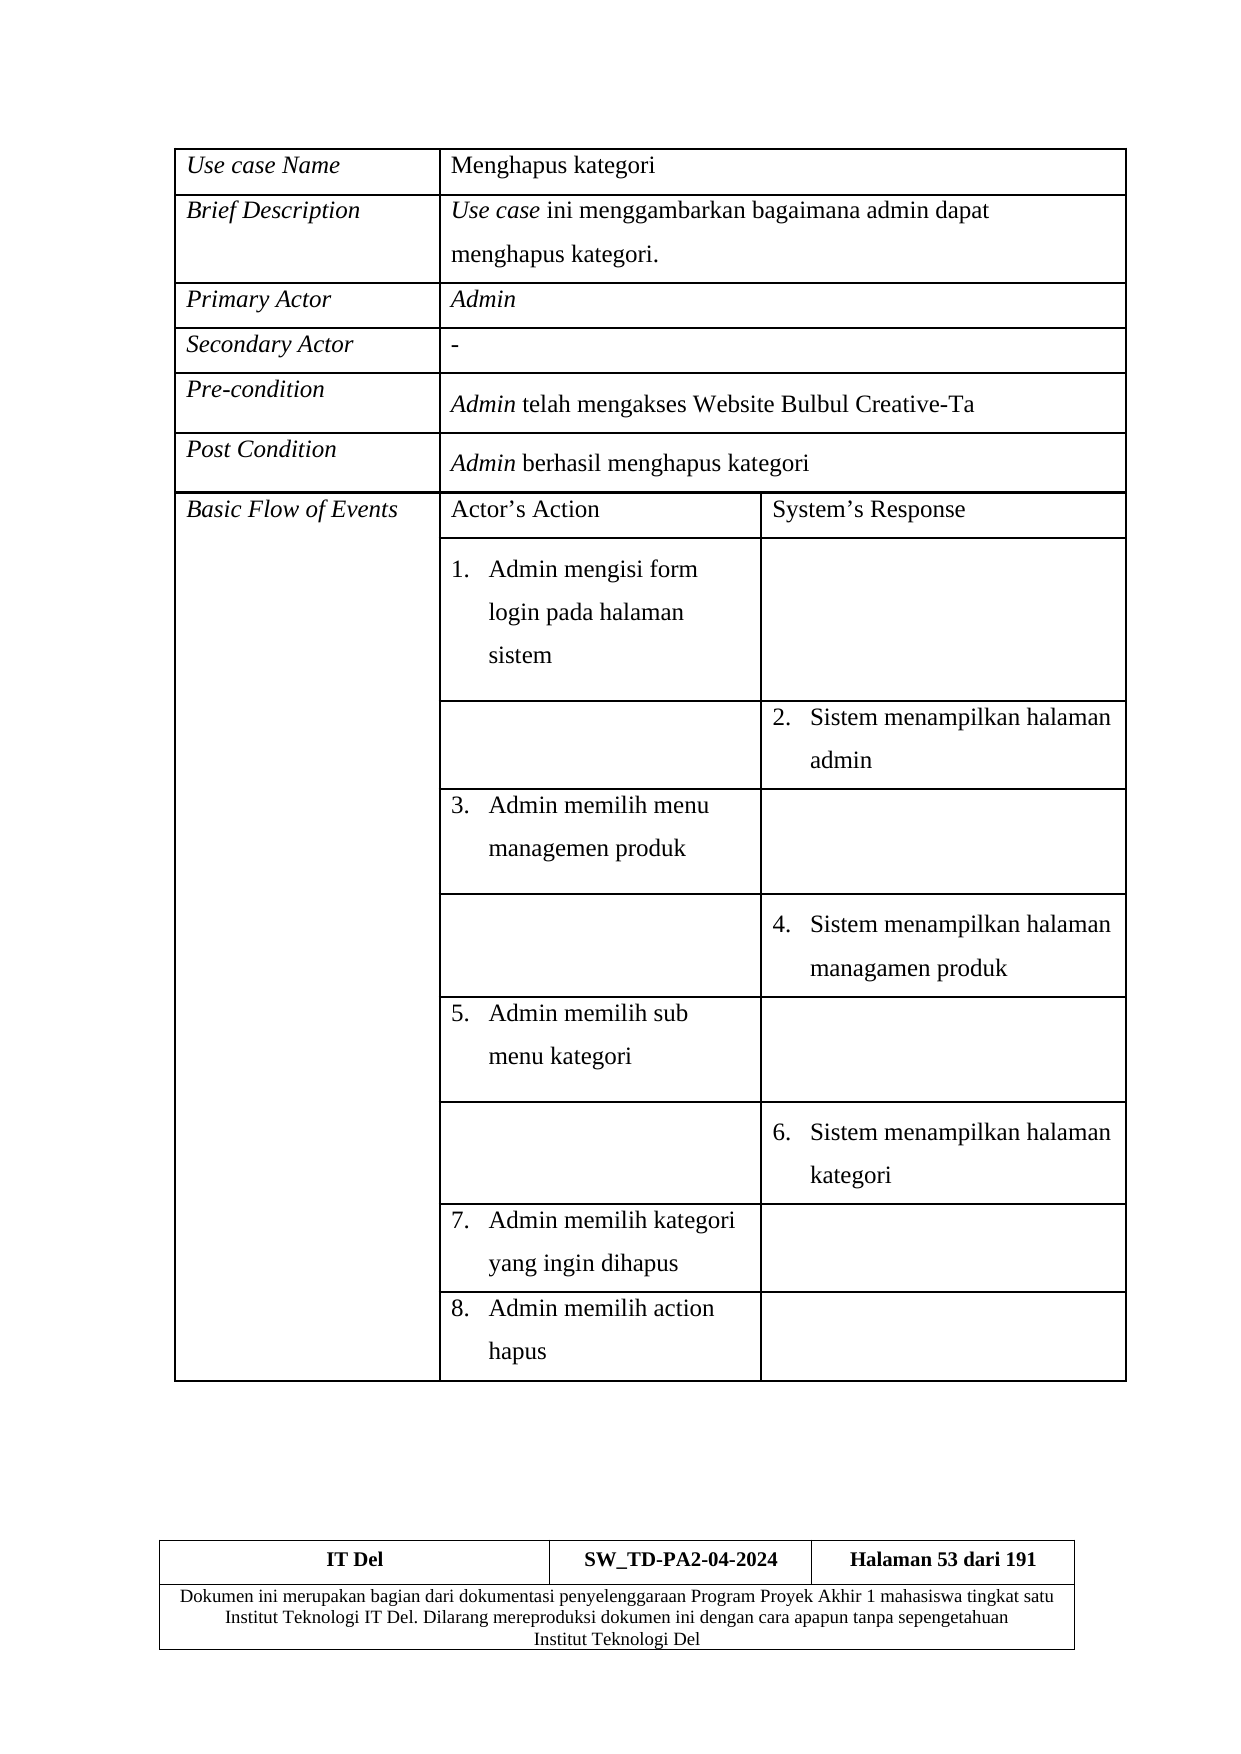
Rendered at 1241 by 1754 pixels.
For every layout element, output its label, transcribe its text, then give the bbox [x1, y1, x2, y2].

table_cell Admin mengisi form login pada halaman sistem [441, 539, 760, 700]
table_cell [762, 790, 1125, 893]
table_cell [762, 998, 1125, 1101]
table_cell Pre-condition [176, 374, 439, 432]
table_cell Brief Description [176, 196, 439, 282]
table_cell Post Condition [176, 434, 439, 491]
table_cell Use case Name [176, 150, 439, 193]
table_cell Sistem menampilkan halaman kategori [762, 1103, 1125, 1203]
table_cell Admin memilih action hapus [441, 1293, 760, 1379]
table_cell [441, 702, 760, 788]
table_cell Admin berhasil menghapus kategori [441, 434, 1125, 491]
table_cell Admin memilih menu managemen produk [441, 790, 760, 893]
table_cell [441, 895, 760, 996]
table_cell Secondary Actor [176, 329, 439, 372]
table_cell [762, 1293, 1125, 1379]
table_cell [441, 1103, 760, 1203]
table_cell Primary Actor [176, 284, 439, 327]
table_cell Sistem menampilkan halaman managamen produk [762, 895, 1125, 996]
table_cell Admin [441, 284, 1125, 327]
table_cell Menghapus kategori [441, 150, 1125, 193]
table_cell Basic Flow of Events [176, 494, 439, 1379]
table_cell [762, 539, 1125, 700]
table_cell System’s Response [762, 494, 1125, 537]
table_cell Admin memilih sub menu kategori [441, 998, 760, 1101]
table_cell Admin telah mengakses Website Bulbul Creative-Ta [441, 374, 1125, 432]
table_cell - [441, 329, 1125, 372]
table_cell Use case ini menggambarkan bagaimana admin dapat menghapus kategori. [441, 196, 1125, 282]
table_cell Sistem menampilkan halaman admin [762, 702, 1125, 788]
table_cell [762, 1205, 1125, 1291]
table_cell Admin memilih kategori yang ingin dihapus [441, 1205, 760, 1291]
table_cell Actor’s Action [441, 494, 760, 537]
